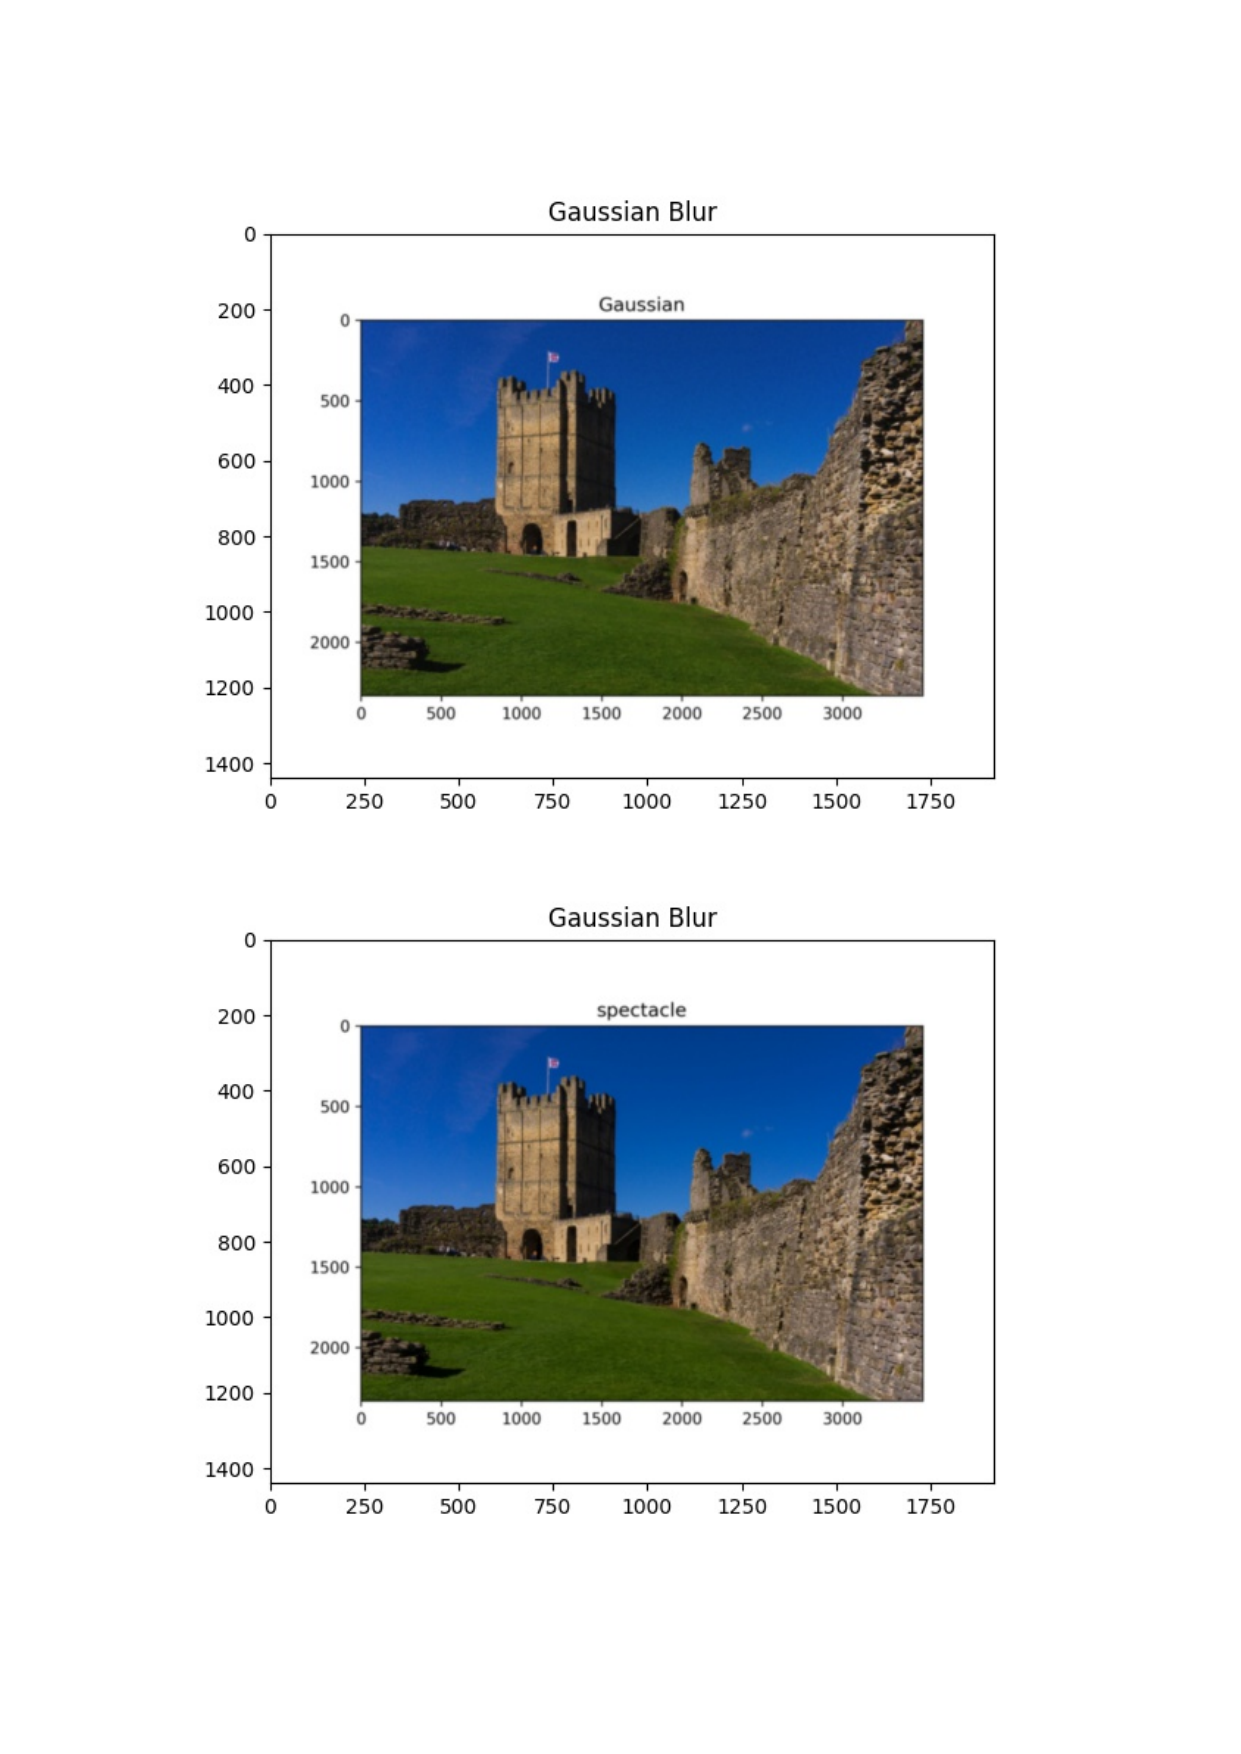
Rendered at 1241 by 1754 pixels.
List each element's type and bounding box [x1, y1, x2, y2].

picture [150, 150, 1091, 1561]
